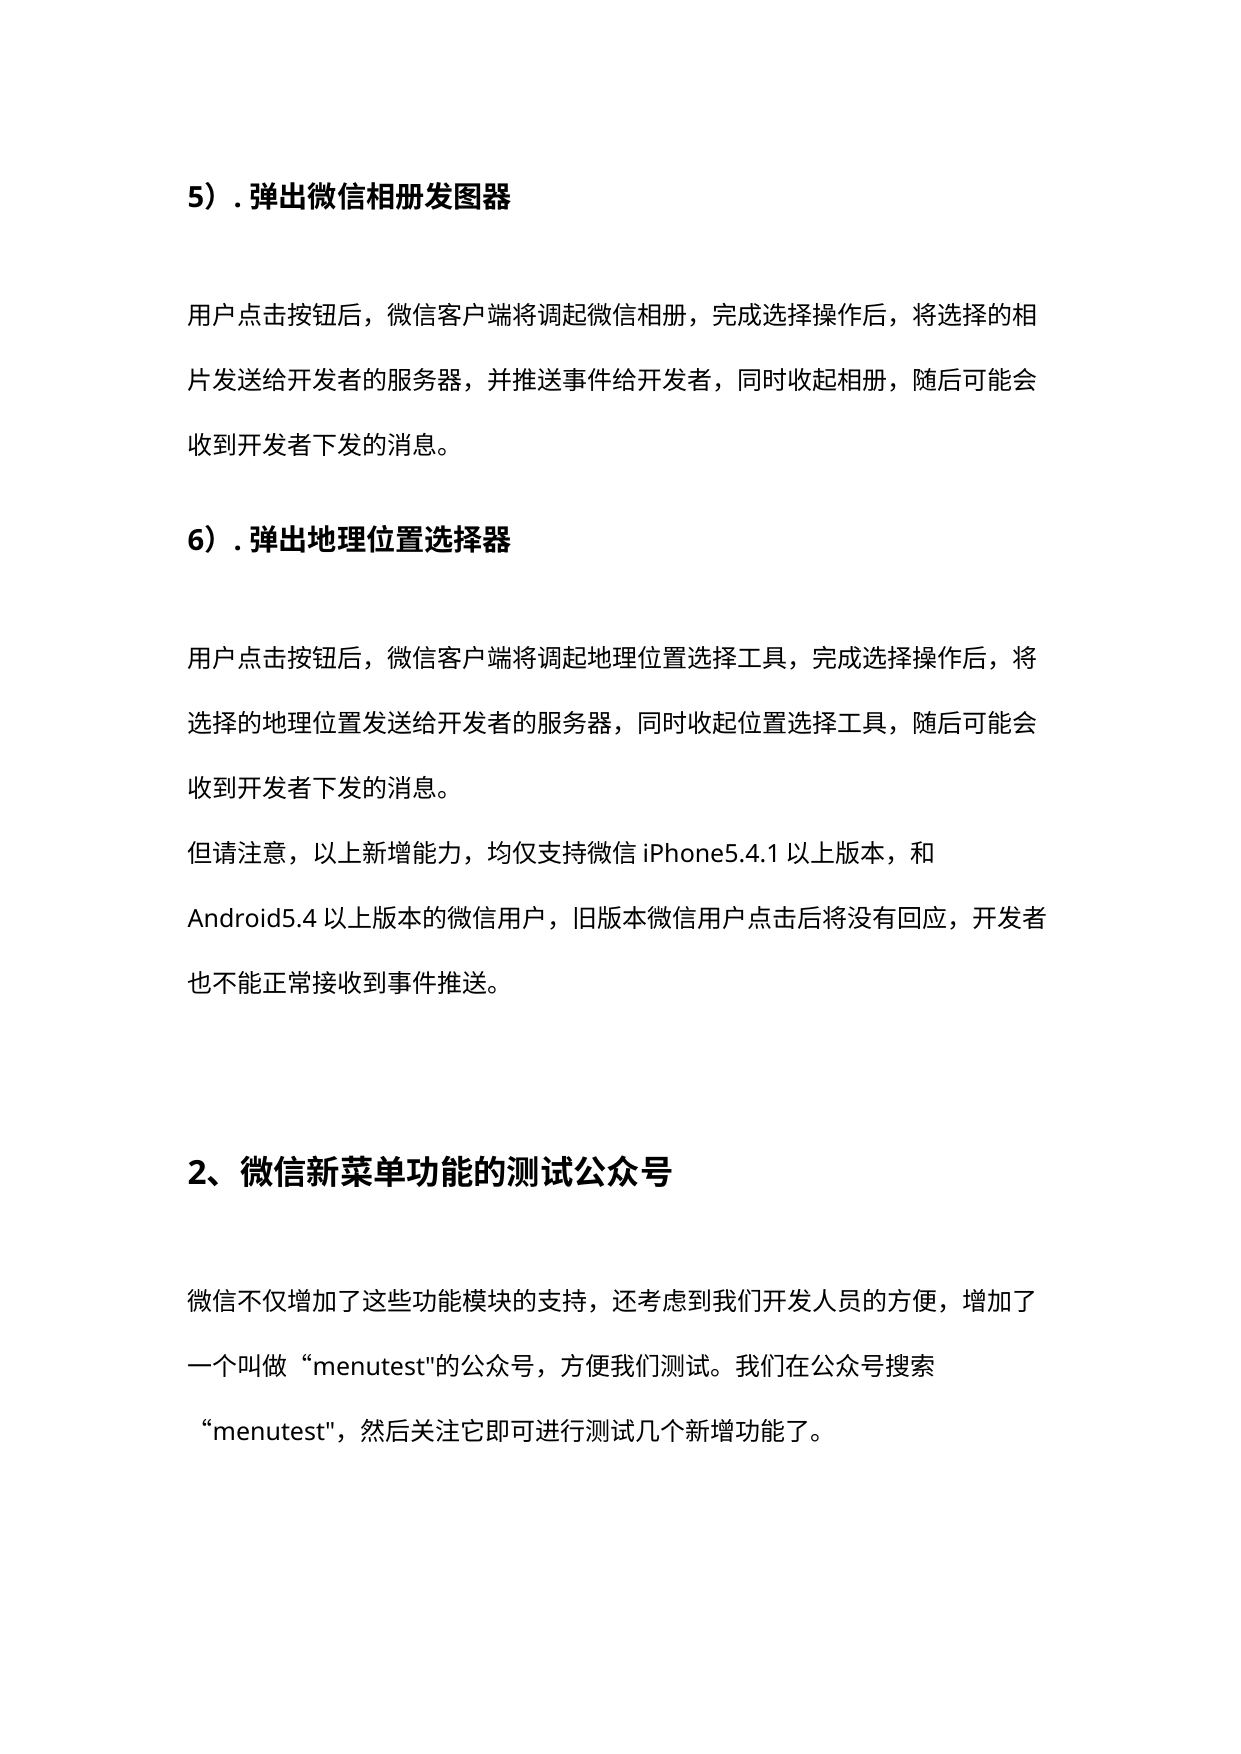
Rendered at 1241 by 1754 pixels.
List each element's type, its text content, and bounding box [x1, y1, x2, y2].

text 微信不仅增加了这些功能模块的支持，还考虑到我们开发人员的方便，增加了一个叫做“menutest"的公众号，方便我们测试。我们在公众号搜索“menutest"，然后关注它即可进行测试几个新增功能了。 [187, 1267, 1053, 1462]
subtitle 6）. 弹出地理位置选择器 [187, 505, 1053, 570]
text 用户点击按钮后，微信客户端将调起微信相册，完成选择操作后，将选择的相片发送给开发者的服务器，并推送事件给开发者，同时收起相册，随后可能会收到开发者下发的消息。 [187, 281, 1053, 476]
subtitle 5）. 弹出微信相册发图器 [187, 162, 1053, 227]
text 用户点击按钮后，微信客户端将调起地理位置选择工具，完成选择操作后，将选择的地理位置发送给开发者的服务器，同时收起位置选择工具，随后可能会收到开发者下发的消息。 但请注意，以上新增能力，均仅支持微信iPhone5.4.1以上版本，和Android5.4以上版本的微信用户，旧版本微信用户点击后将没有回应，开发者也不能正常接收到事件推送。 [187, 624, 1053, 1014]
subtitle 2、微信新菜单功能的测试公众号 [187, 1137, 1053, 1202]
